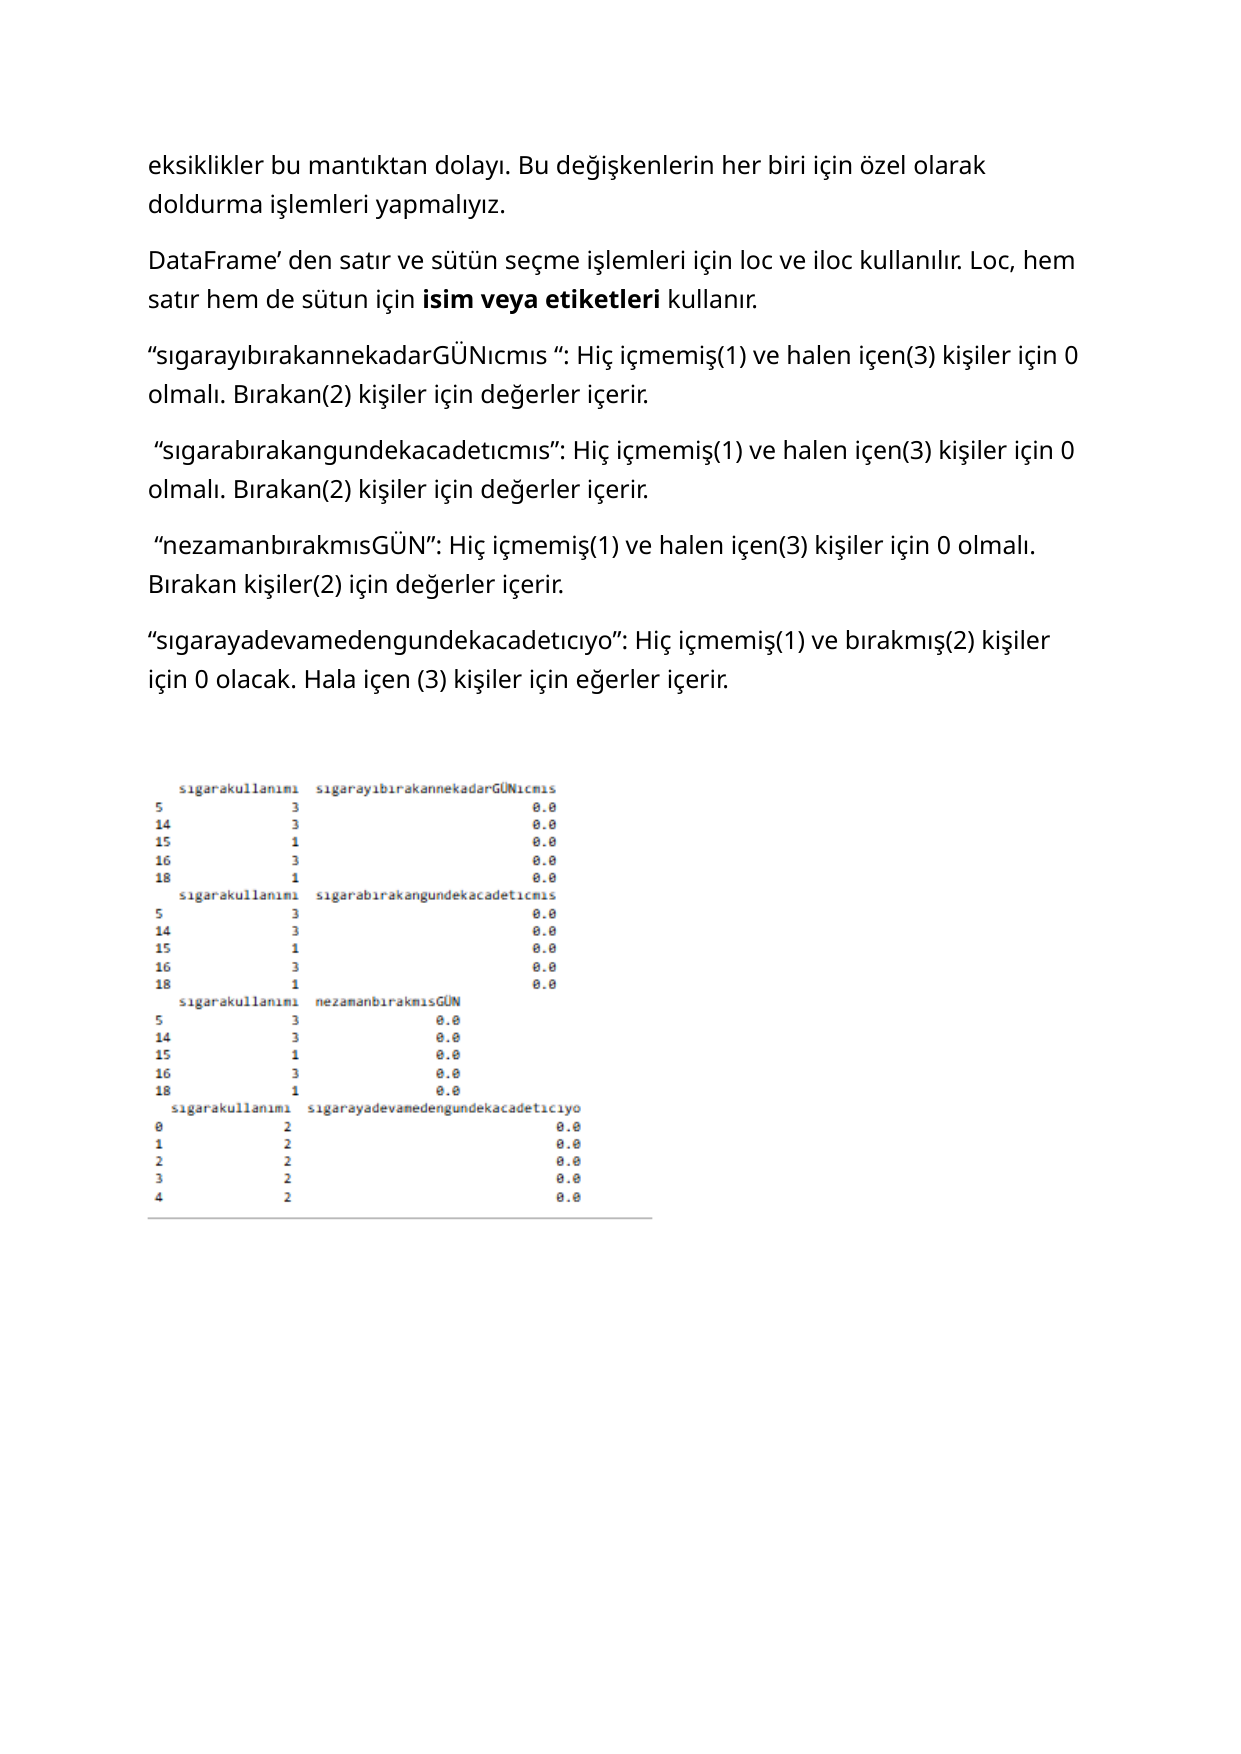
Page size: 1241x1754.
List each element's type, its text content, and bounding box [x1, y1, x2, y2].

picture [147, 773, 653, 1224]
text “nezamanbırakmısGÜN”: Hiç içmemiş(1) ve halen içen(3) kişiler için 0 olmalı. Bırakan kişiler(2) için değerler içerir. [148, 528, 1093, 601]
text “sıgarayıbırakannekadarGÜNıcmıs “: Hiç içmemiş(1) ve halen içen(3) kişiler için 0 olmalı. Bırakan(2) kişiler için değerler içerir. [148, 338, 1093, 411]
text Sigara kullanımı kategorik değişkeninin bilgisine göre; “sıgarayıbırakannekadarGÜNıcmıs” , “sıgarabırakangundekacadetıcmıs”, “nezamanbırakmısGÜN”,“sıgarayadevamedengundekacadetıcıyo” sayısal değişkenleri şekillenir. Yani hiç sigara içmeyen biri için bu sayısal değişken bilgileri 0 olmalı. Sigarayı bırakmış ve hiç içmeyen birinin “sigaraya devam eden günde kaç adet içiyor “bilgisinde sıfır yazmalı. Verimizde de bu değişkenlerdeki eksiklikler bu mantıktan dolayı. Bu değişkenlerin her biri için özel olarak doldurma işlemleri yapmalıyız. [148, 148, 1093, 221]
text “sıgarabırakangundekacadetıcmıs”: Hiç içmemiş(1) ve halen içen(3) kişiler için 0 olmalı. Bırakan(2) kişiler için değerler içerir. [148, 433, 1093, 506]
text DataFrame’ den satır ve sütün seçme işlemleri için loc ve iloc kullanılır. Loc, hem satır hem de sütun için isim veya etiketleri kullanır. [148, 243, 1093, 316]
text “sıgarayadevamedengundekacadetıcıyo”: Hiç içmemiş(1) ve bırakmış(2) kişiler için 0 olacak. Hala içen (3) kişiler için eğerler içerir. [148, 623, 1093, 696]
